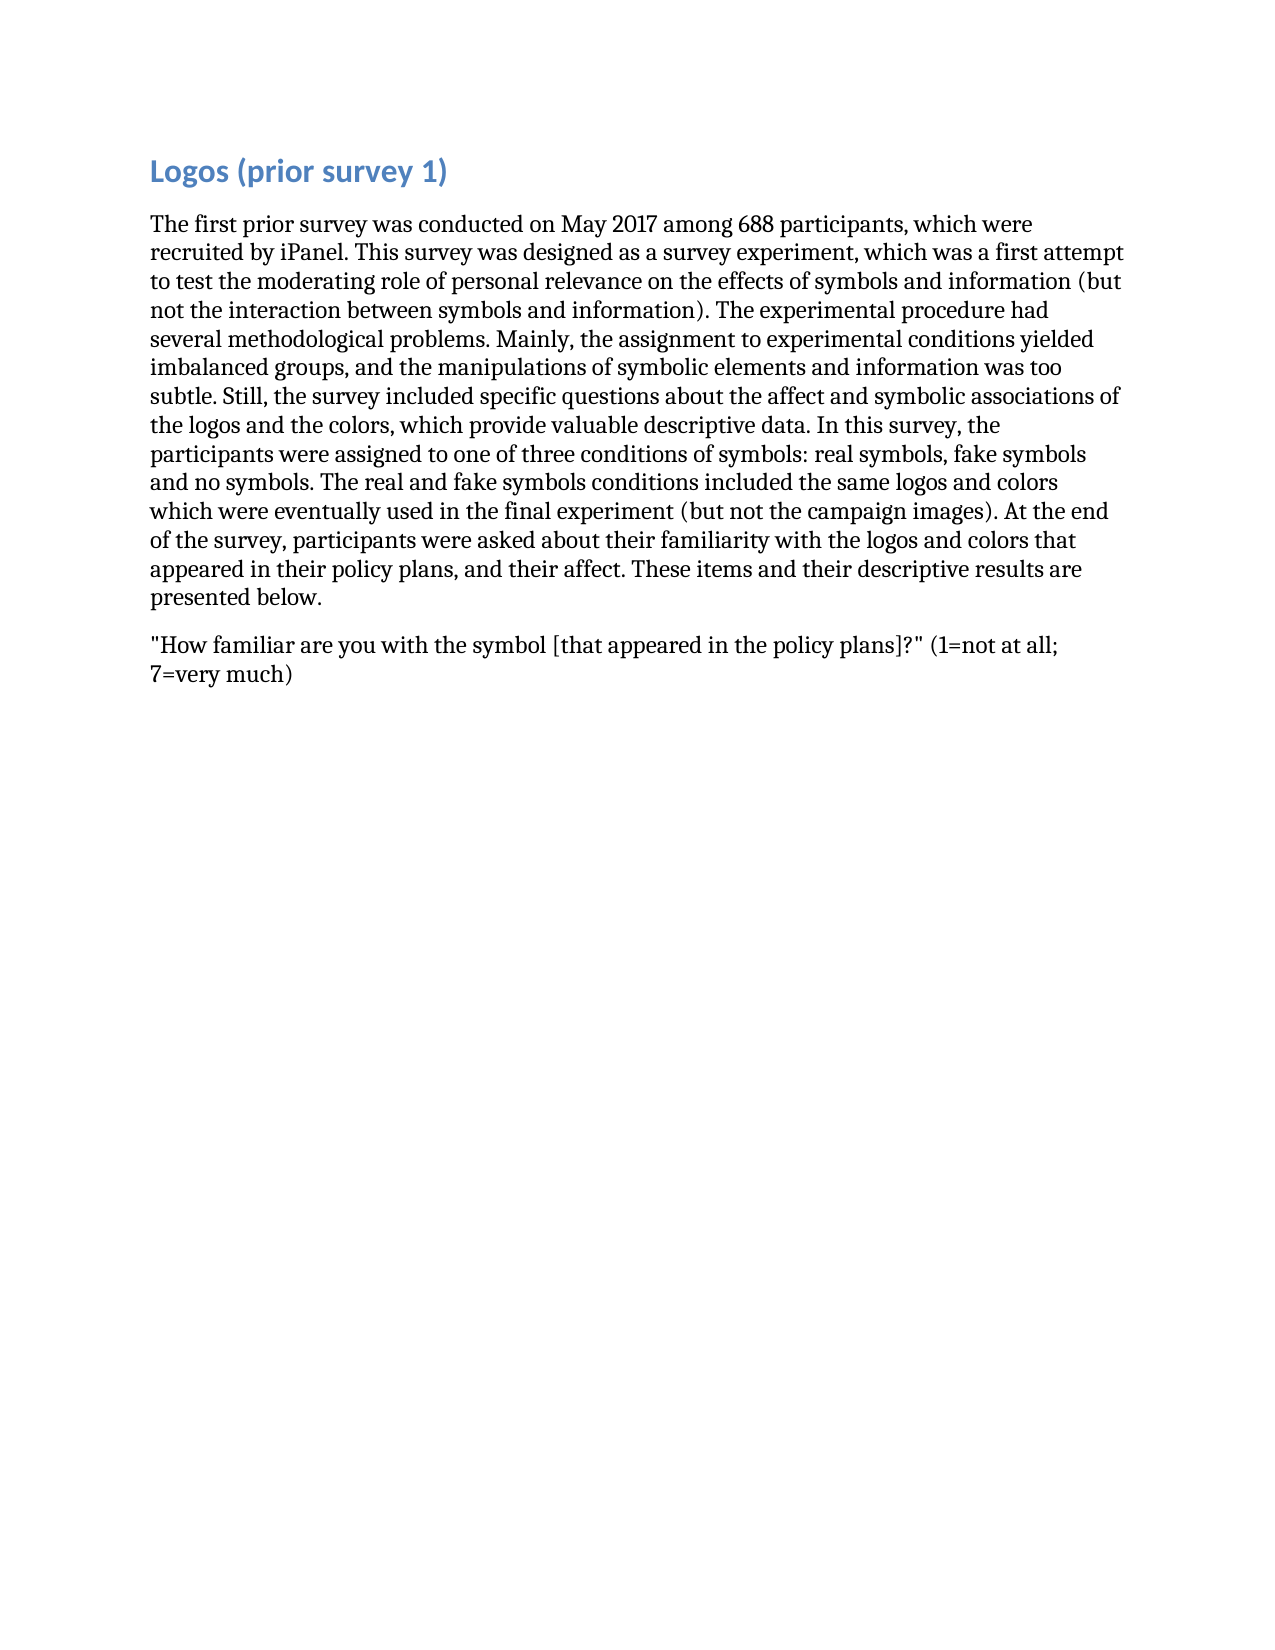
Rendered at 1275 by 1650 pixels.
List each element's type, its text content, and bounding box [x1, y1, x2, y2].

subtitle Logos (prior survey 1) [150, 150, 1125, 191]
text The first prior survey was conducted on May 2017 among 688 participants, which were recruited by iPanel. This survey was designed as a survey experiment, which was a first attempt to test the moderating role of personal relevance on the effects of symbols and information (but not the interaction between symbols and information). The experimental procedure had several methodological problems. Mainly, the assignment to experimental conditions yielded imbalanced groups, and the manipulations of symbolic elements and information was too subtle. Still, the survey included specific questions about the affect and symbolic associations of the logos and the colors, which provide valuable descriptive data. In this survey, the participants were assigned to one of three conditions of symbols: real symbols, fake symbols and no symbols. The real and fake symbols conditions included the same logos and colors which were eventually used in the final experiment (but not the campaign images). At the end of the survey, participants were asked about their familiarity with the logos and colors that appeared in their policy plans, and their affect. These items and their descriptive results are presented below. [150, 209, 1125, 612]
text "How familiar are you with the symbol [that appeared in the policy plans]?" (1=not at all; 7=very much) [150, 631, 1125, 688]
